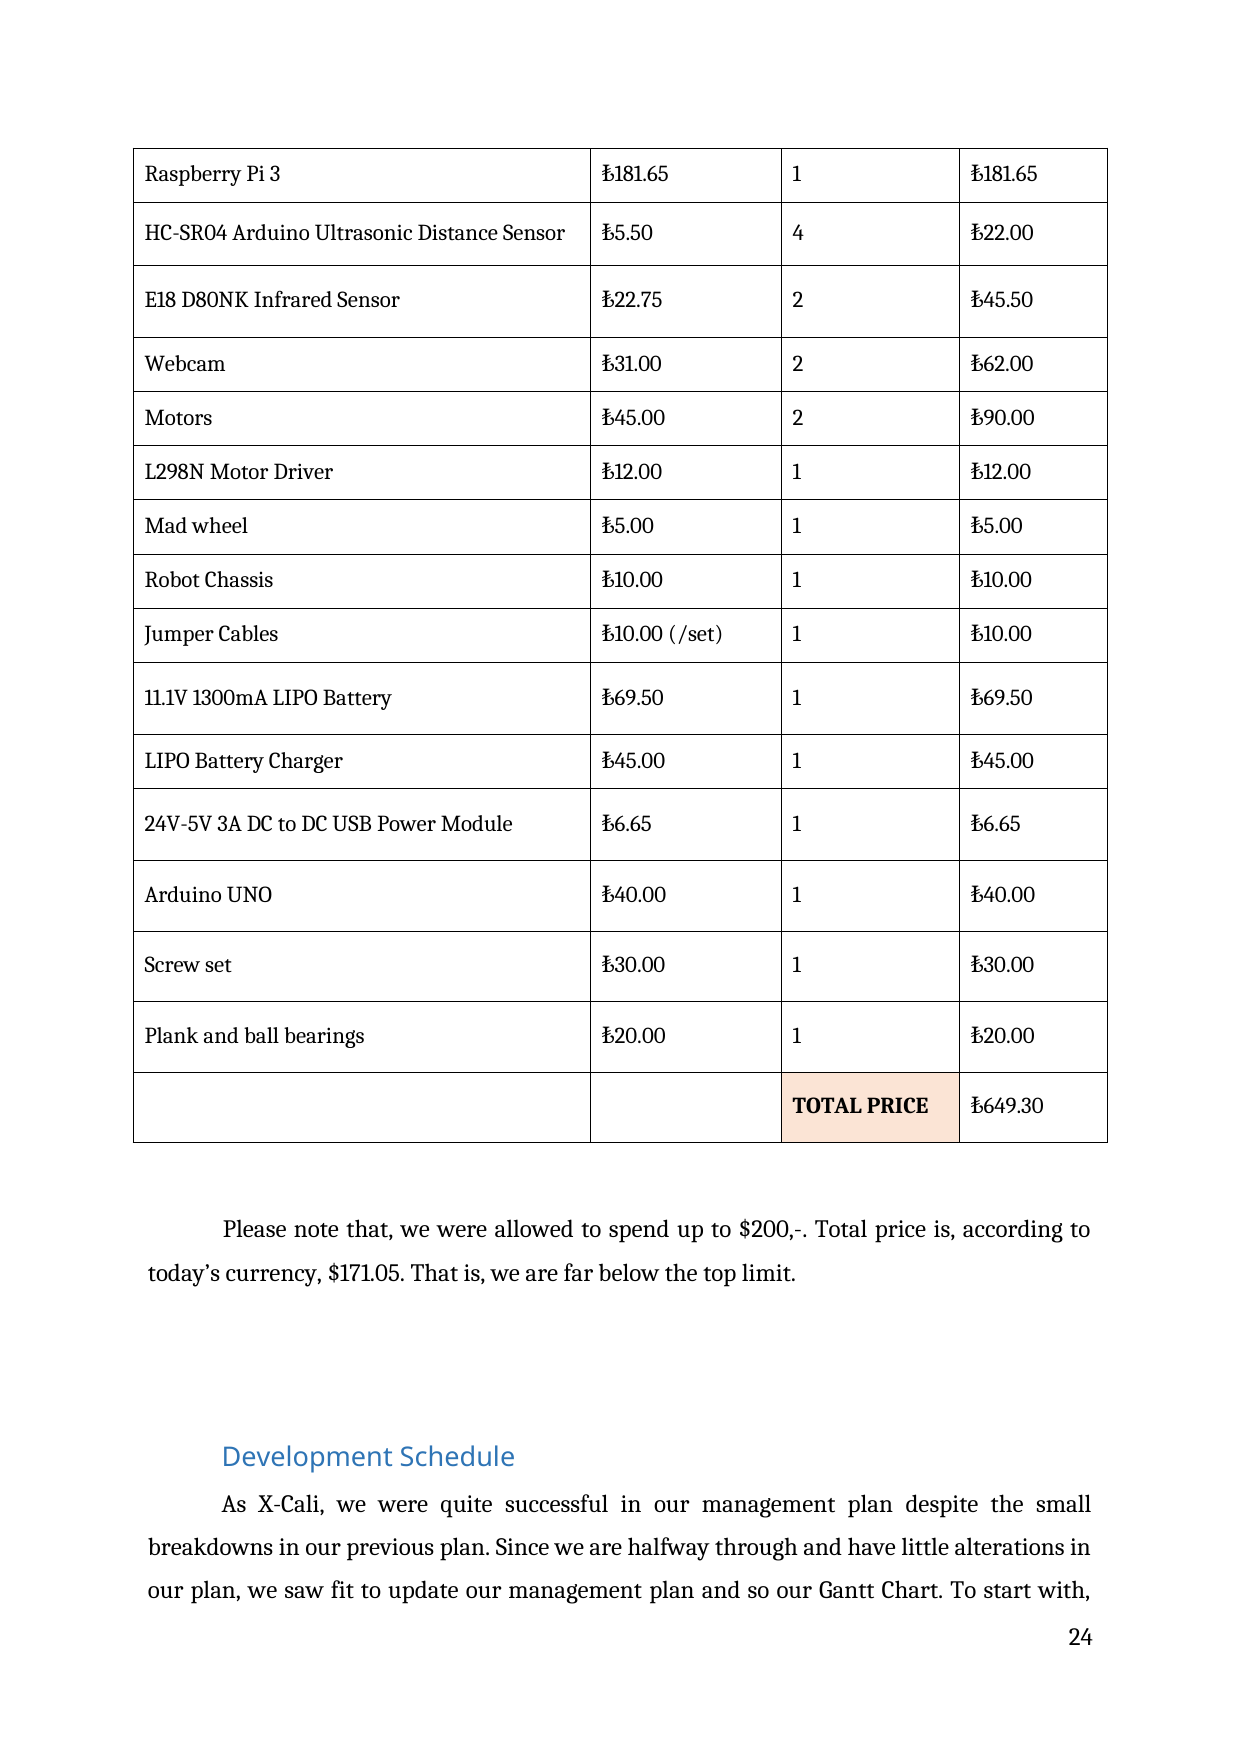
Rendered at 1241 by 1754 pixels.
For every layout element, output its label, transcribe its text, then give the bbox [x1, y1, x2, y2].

table_cell 1 [782, 735, 959, 788]
table_cell 1 [782, 149, 959, 202]
table_cell ₺6.65 [960, 789, 1107, 860]
table_cell 1 [782, 932, 959, 1001]
table_cell 24V-5V 3A DC to DC USB Power Module [134, 789, 590, 860]
table_cell ₺5.50 [591, 203, 781, 265]
table_cell ₺90.00 [960, 392, 1107, 445]
table_cell ₺181.65 [591, 149, 781, 202]
table_cell ₺10.00 [960, 609, 1107, 662]
table_cell E18 D80NK Infrared Sensor [134, 266, 590, 337]
table_cell 1 [782, 446, 959, 499]
table_cell ₺45.50 [960, 266, 1107, 337]
table_cell 1 [782, 663, 959, 734]
table_cell ₺30.00 [960, 932, 1107, 1001]
table_cell 1 [782, 1002, 959, 1072]
table_cell ₺22.00 [960, 203, 1107, 265]
table_cell L298N Motor Driver [134, 446, 590, 499]
table_cell ₺69.50 [960, 663, 1107, 734]
table_cell ₺45.00 [591, 735, 781, 788]
table_cell ₺69.50 [591, 663, 781, 734]
table_cell 1 [782, 609, 959, 662]
table_cell ₺45.00 [960, 735, 1107, 788]
table_cell ₺12.00 [591, 446, 781, 499]
table_cell ₺31.00 [591, 338, 781, 391]
table_cell 4 [782, 203, 959, 265]
table_cell 2 [782, 392, 959, 445]
table_cell 2 [782, 266, 959, 337]
table_cell Motors [134, 392, 590, 445]
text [148, 1490, 1093, 1605]
table_cell ₺10.00 [960, 555, 1107, 608]
table_cell Raspberry Pi 3 [134, 149, 590, 202]
table_cell ₺10.00 [591, 555, 781, 608]
table_cell Plank and ball bearings [134, 1002, 590, 1072]
table_cell Robot Chassis [134, 555, 590, 608]
table_cell 1 [782, 555, 959, 608]
table_cell LIPO Battery Charger [134, 735, 590, 788]
table_cell ₺5.00 [591, 500, 781, 553]
table_cell Webcam [134, 338, 590, 391]
table_cell 2 [782, 338, 959, 391]
table_cell Arduino UNO [134, 861, 590, 931]
table_cell [134, 1073, 590, 1142]
table_cell ₺10.00 (/set) [591, 609, 781, 662]
table_cell 1 [782, 861, 959, 931]
table_cell Jumper Cables [134, 609, 590, 662]
table_cell ₺181.65 [960, 149, 1107, 202]
table_cell 11.1V 1300mA LIPO Battery [134, 663, 590, 734]
table_cell ₺5.00 [960, 500, 1107, 553]
table_cell HC-SR04 Arduino Ultrasonic Distance Sensor [134, 203, 590, 265]
table_cell Mad wheel [134, 500, 590, 553]
table_cell ₺20.00 [591, 1002, 781, 1072]
table_cell Screw set [134, 932, 590, 1001]
table_cell ₺30.00 [591, 932, 781, 1001]
table_cell ₺22.75 [591, 266, 781, 337]
table_cell ₺62.00 [960, 338, 1107, 391]
table_cell ₺40.00 [960, 861, 1107, 931]
text Please note that, we were allowed to spend up to $200,-. Total price is, according to today’s currency, $171.05. That is, we are far below the top limit. [148, 1215, 1093, 1287]
table_cell ₺40.00 [591, 861, 781, 931]
table_cell 1 [782, 500, 959, 553]
table_cell ₺20.00 [960, 1002, 1107, 1072]
table_cell ₺6.65 [591, 789, 781, 860]
table_cell 1 [782, 789, 959, 860]
table_cell TOTAL PRICE [782, 1073, 959, 1142]
table_cell ₺12.00 [960, 446, 1107, 499]
table_cell ₺45.00 [591, 392, 781, 445]
table_cell [591, 1073, 781, 1142]
table_cell ₺649.30 [960, 1073, 1107, 1142]
subtitle Development Schedule [221, 1438, 1093, 1475]
